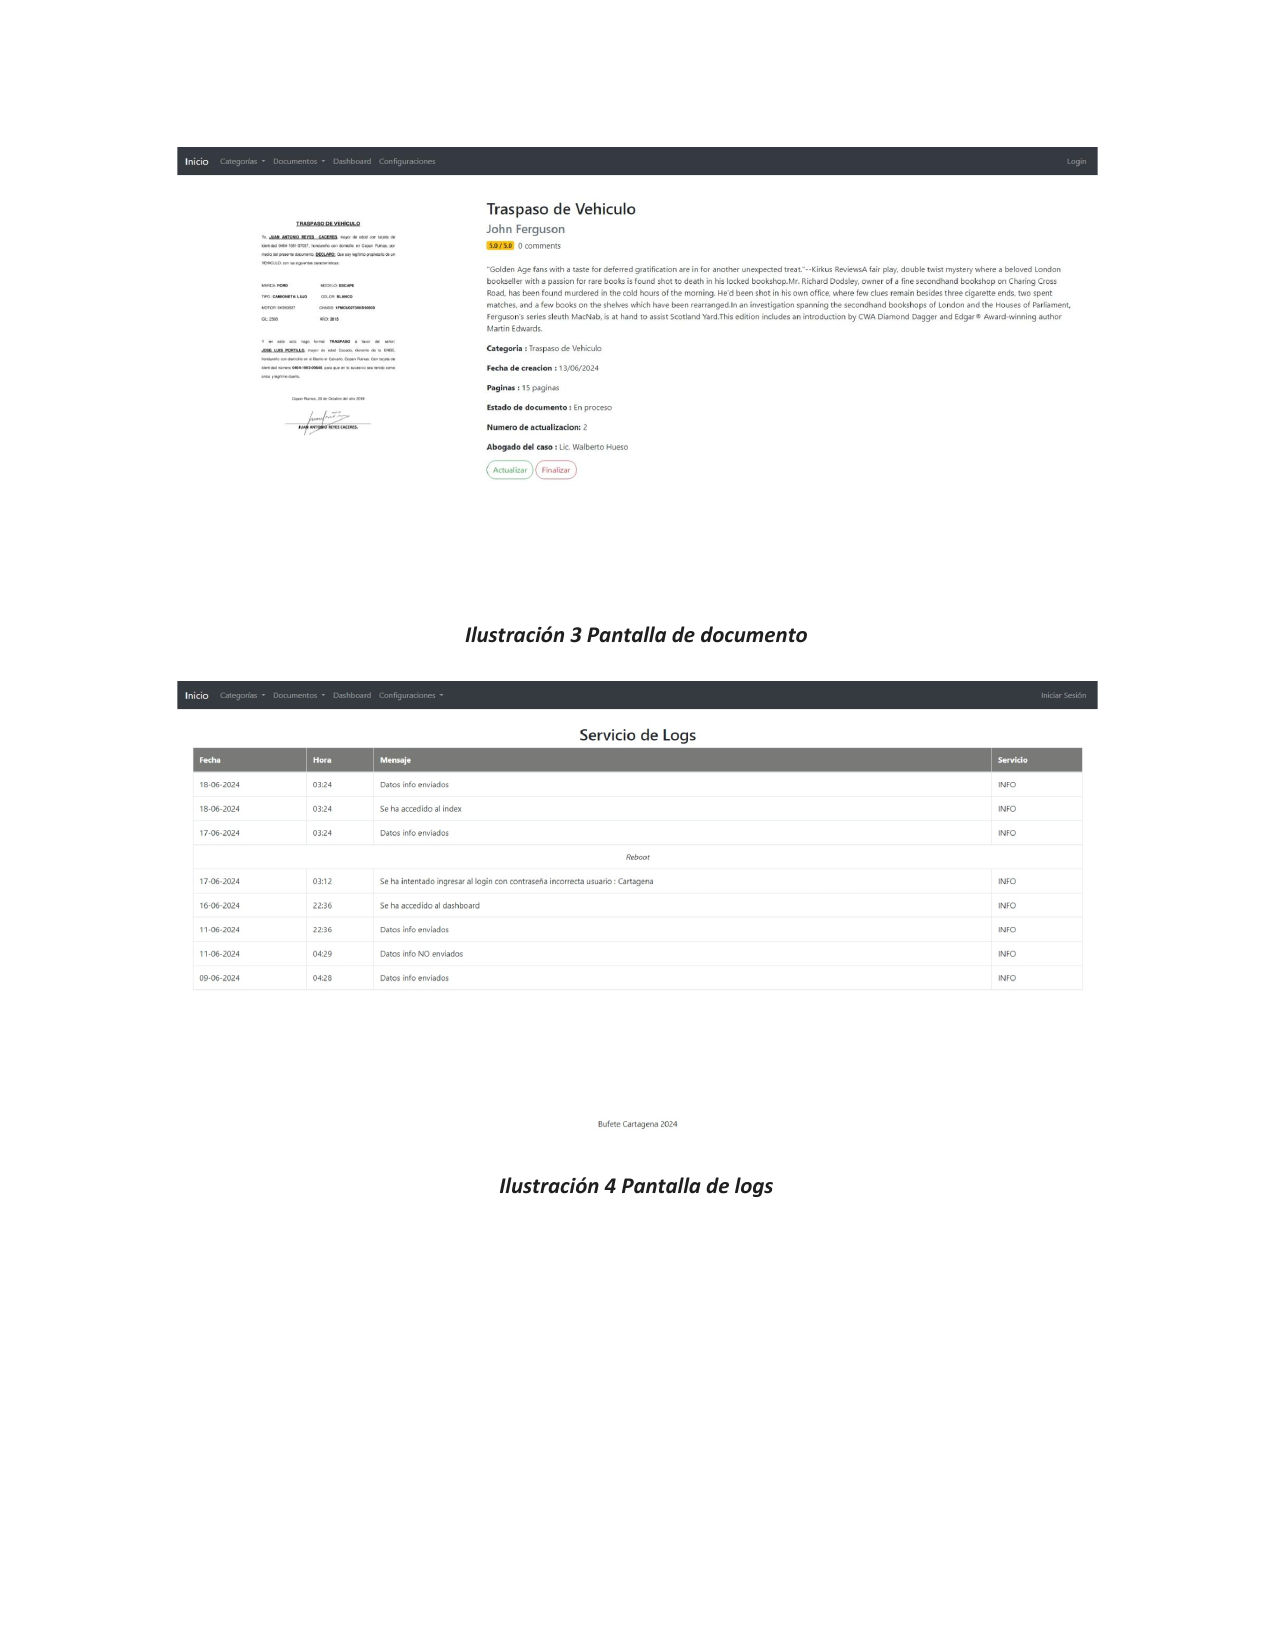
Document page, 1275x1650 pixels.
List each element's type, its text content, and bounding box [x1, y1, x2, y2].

text Ilustración 3 Pantalla de documento [177, 621, 1098, 649]
text Ilustración 4 Pantalla de logs [177, 1172, 1098, 1199]
picture [177, 681, 1098, 1153]
picture [177, 147, 1098, 619]
